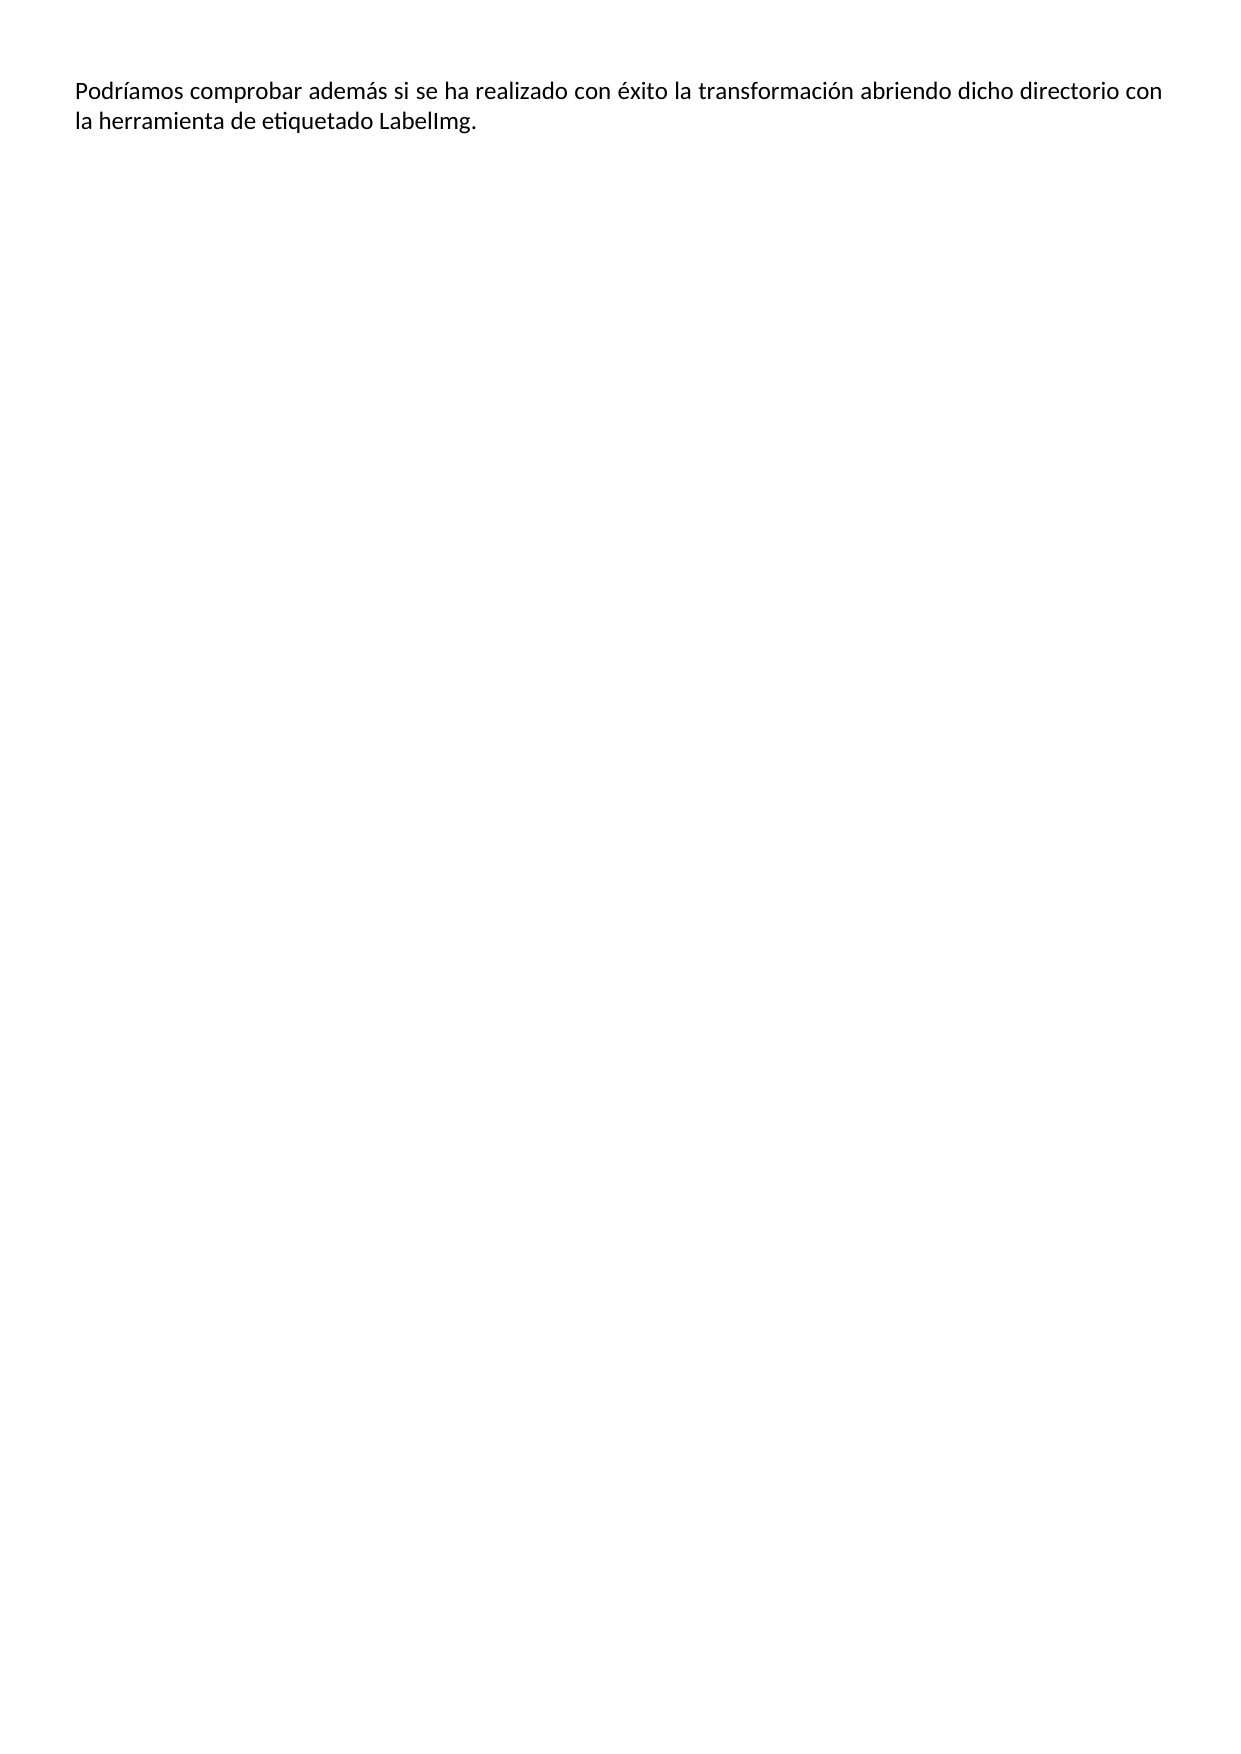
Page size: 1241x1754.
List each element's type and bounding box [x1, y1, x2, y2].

text [75, 75, 1165, 136]
